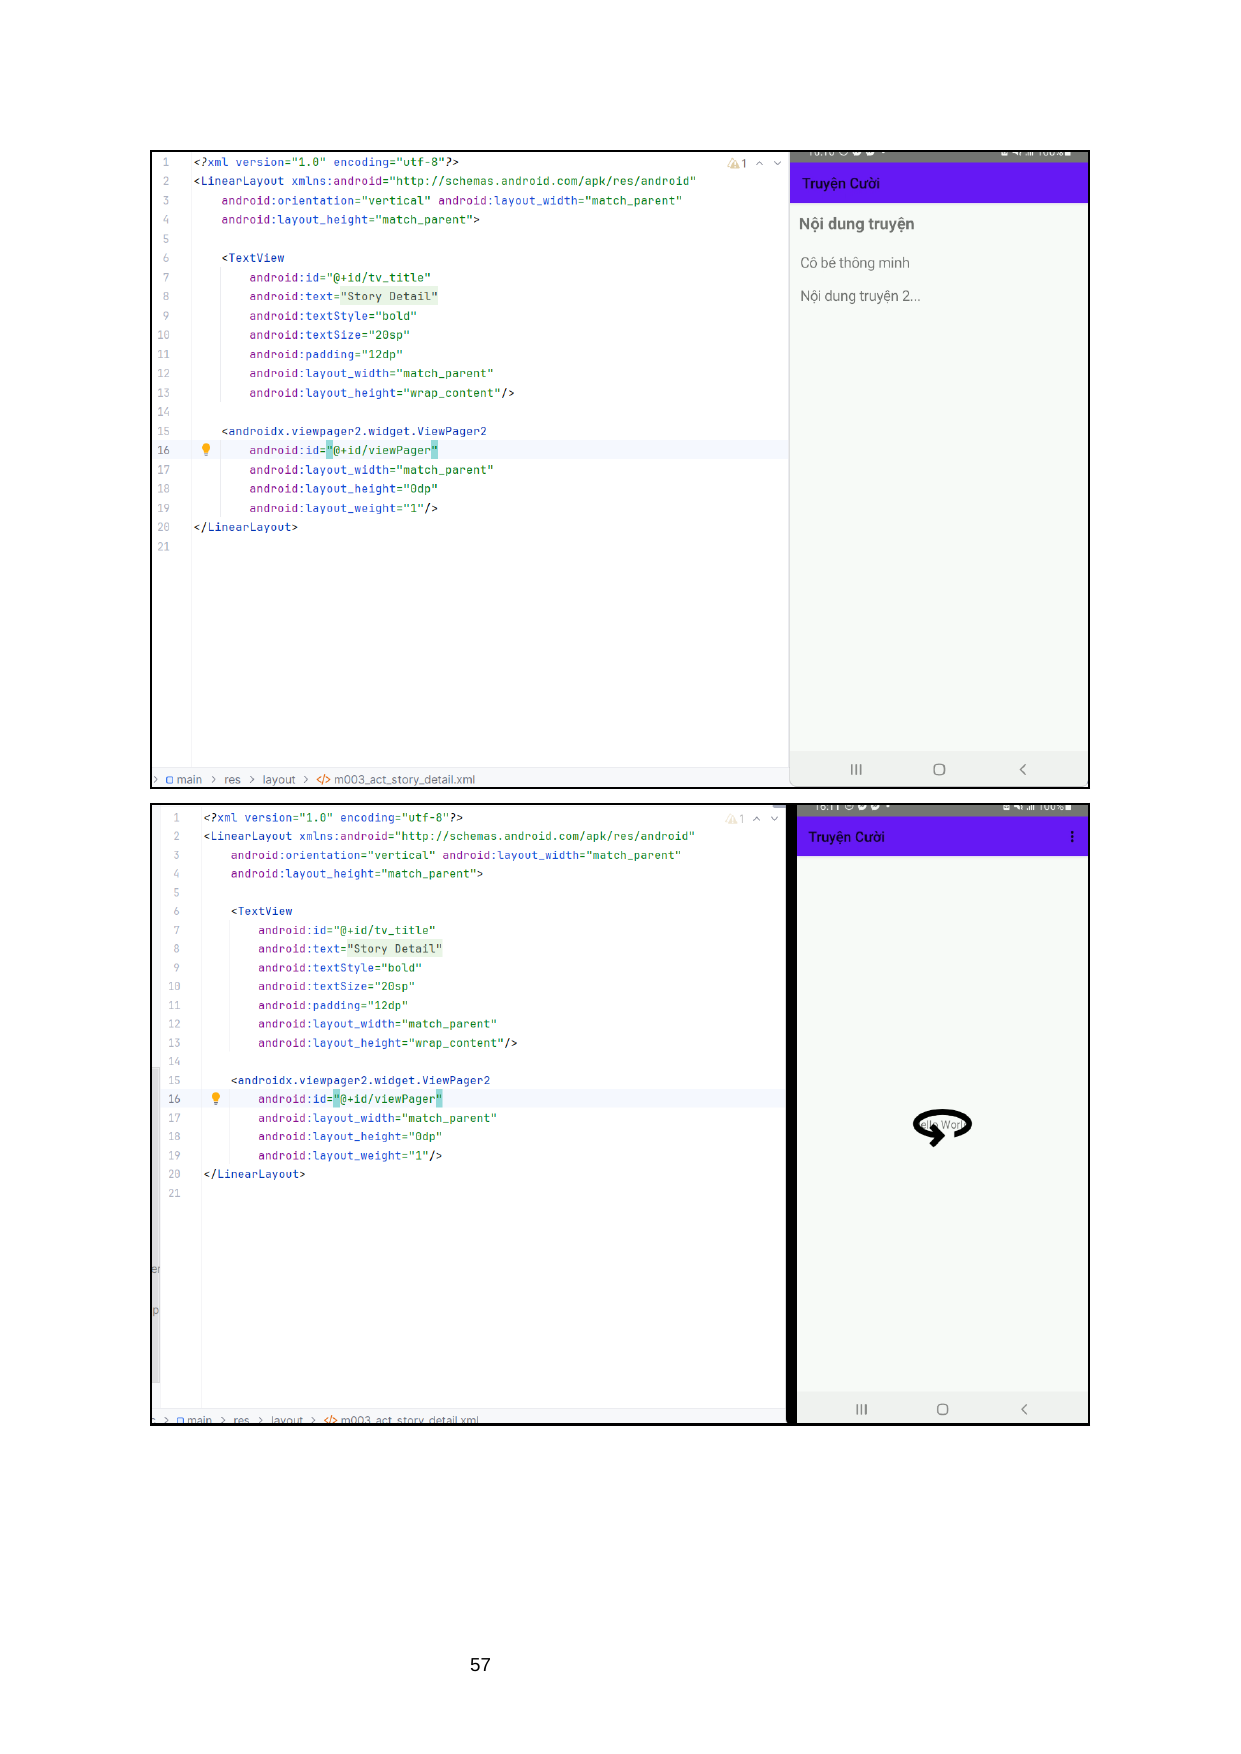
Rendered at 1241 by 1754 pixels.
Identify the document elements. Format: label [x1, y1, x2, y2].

picture [152, 805, 1088, 1423]
picture [152, 152, 1088, 787]
